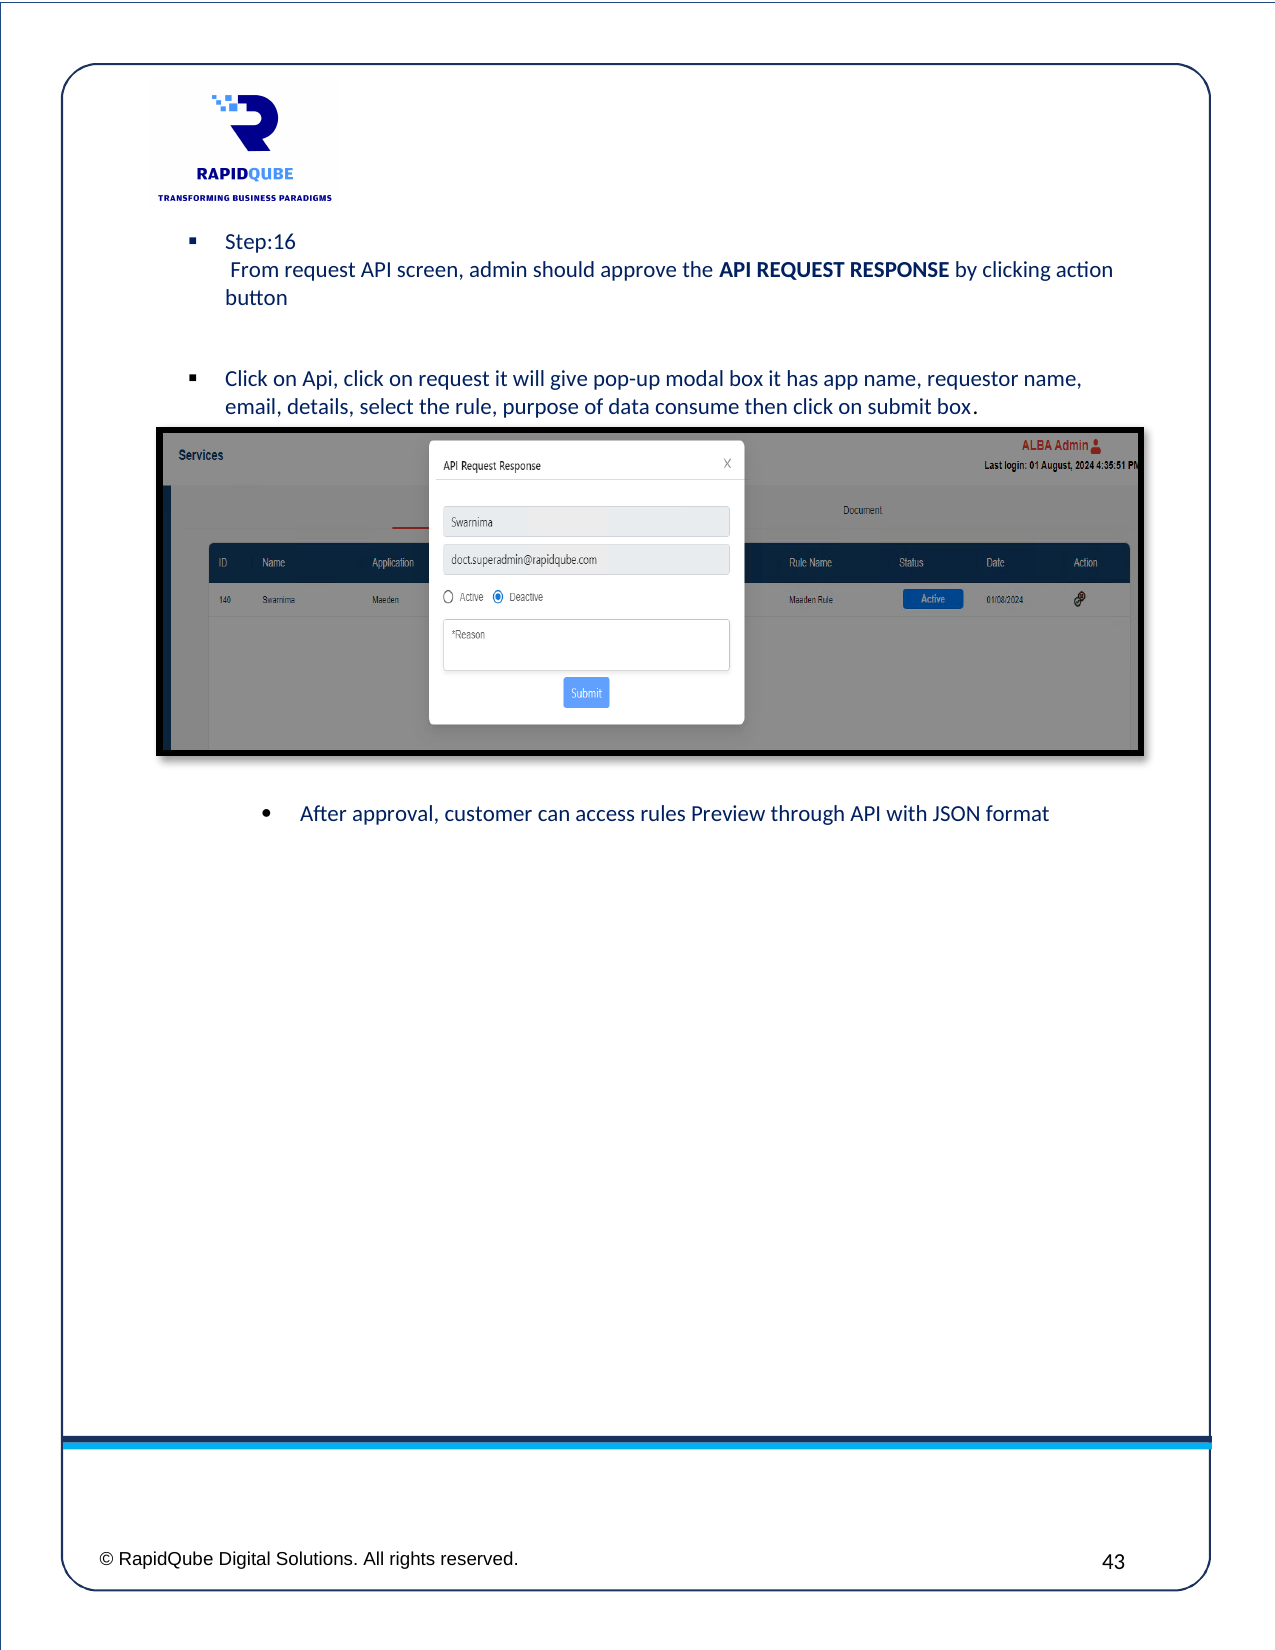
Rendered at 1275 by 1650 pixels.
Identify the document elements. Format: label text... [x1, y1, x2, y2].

list Step:16 [187, 227, 1125, 255]
picture [163, 433, 1138, 750]
list After approval, customer can access rules Preview through API with JSON format [262, 799, 1125, 827]
list From request API screen, admin should approve the API REQUEST RESPONSE by clicking action button [225, 255, 1125, 311]
list Click on Api, click on request it will give pop-up modal box it has app name, requestor name, email, details, select the rule, purpose of data consume then click on submit box. [187, 364, 1125, 420]
picture [150, 78, 339, 207]
